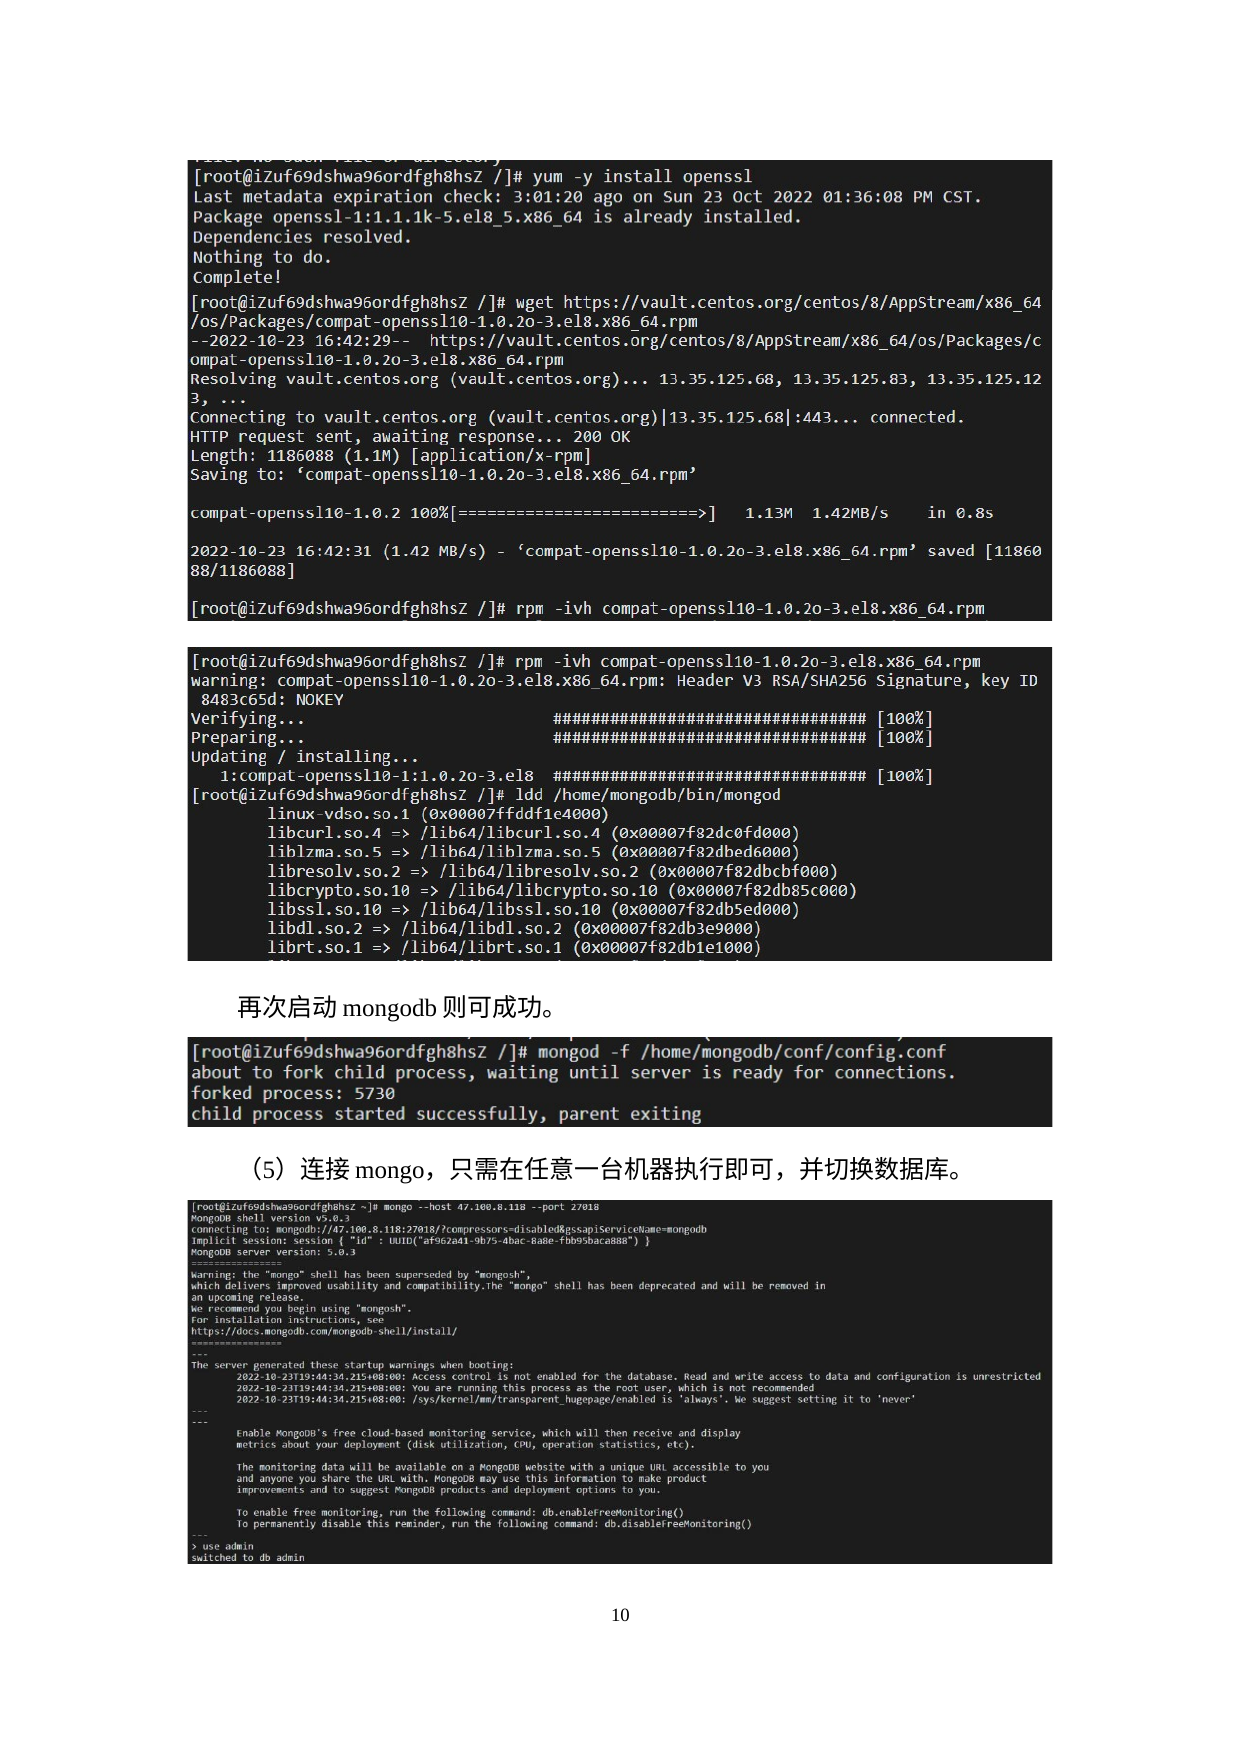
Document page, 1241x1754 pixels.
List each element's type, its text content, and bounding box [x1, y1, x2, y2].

picture [187, 647, 1053, 961]
picture [187, 1200, 1053, 1564]
picture [187, 160, 1053, 621]
picture [187, 1037, 1053, 1127]
text （5）连接mongo，只需在任意一台机器执行即可，并切换数据库。 [187, 1135, 1053, 1200]
text 再次启动mongodb则可成功。 [187, 973, 1053, 1037]
